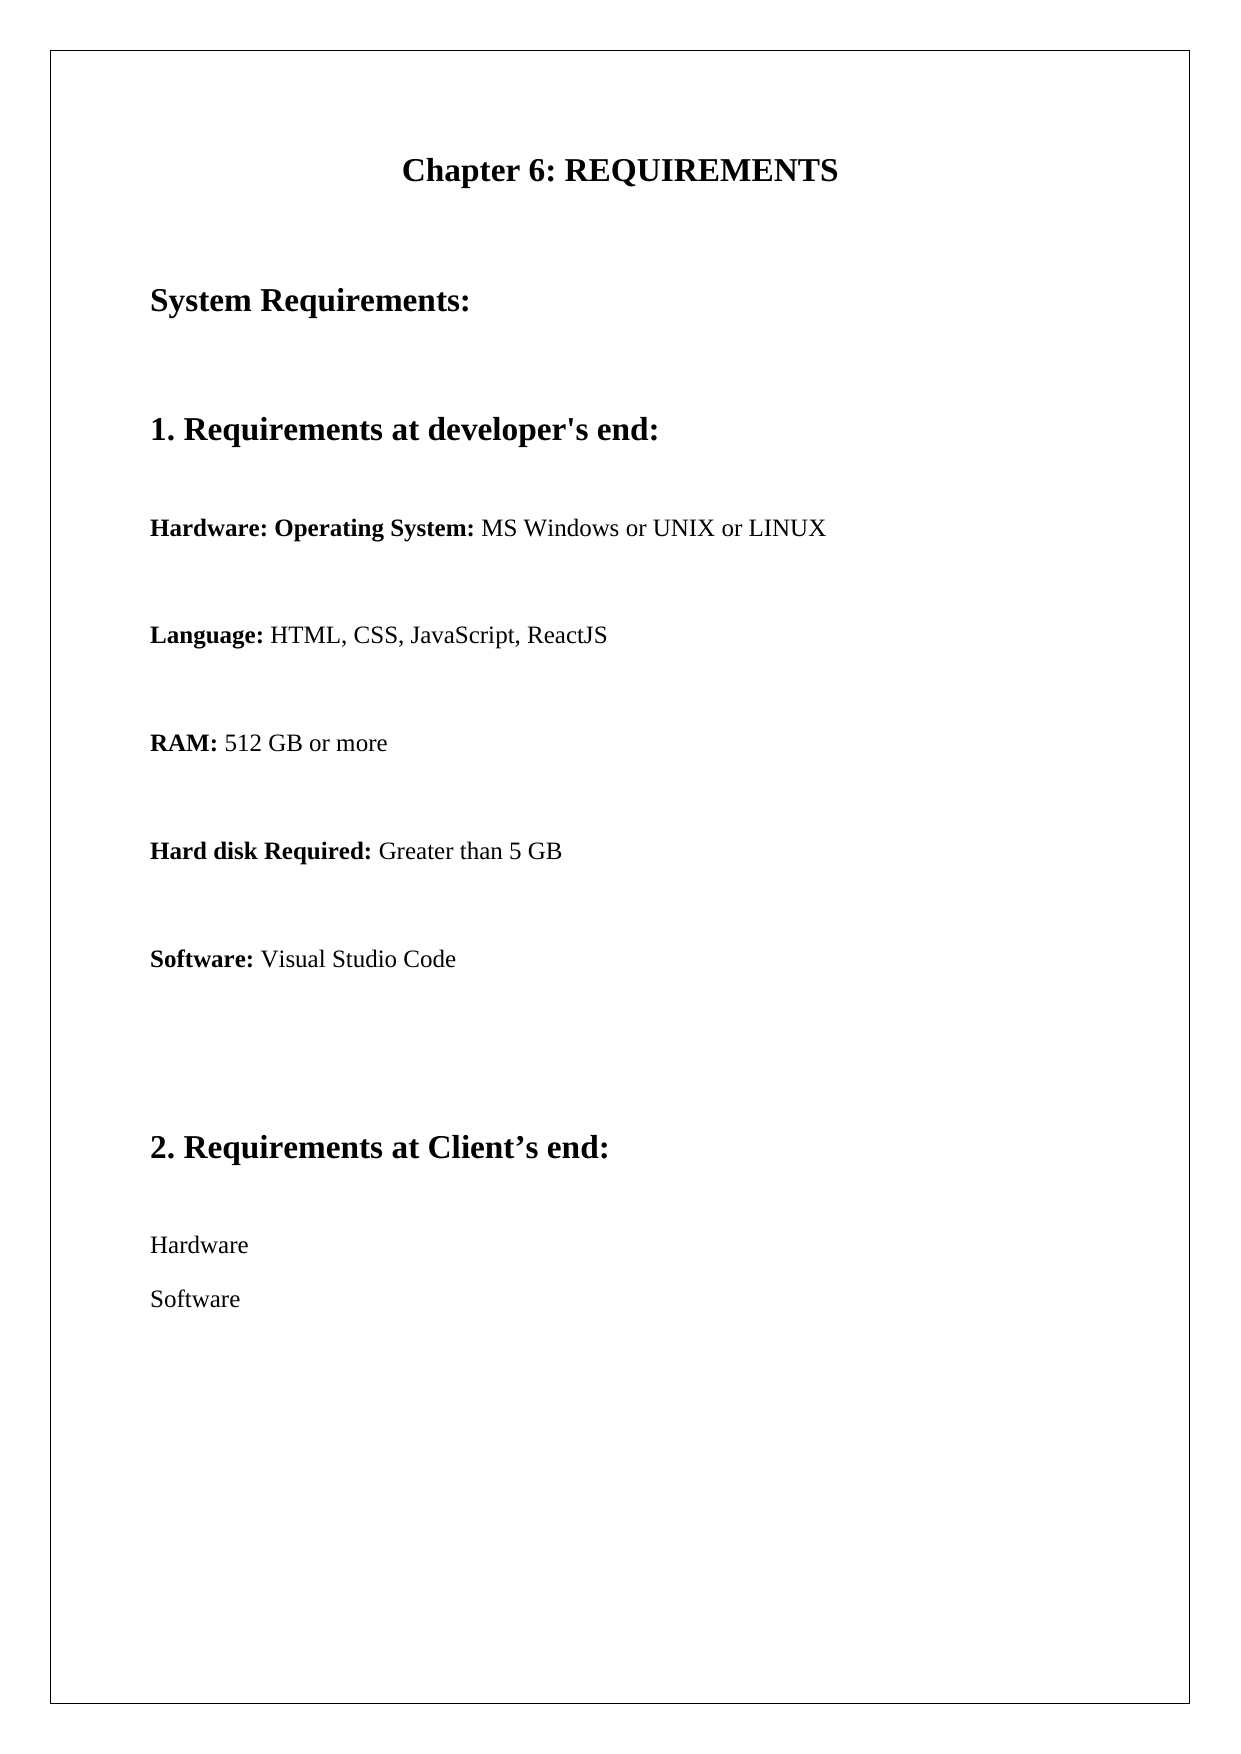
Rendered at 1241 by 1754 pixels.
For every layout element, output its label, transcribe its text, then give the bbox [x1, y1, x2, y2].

text Hard disk Required: Greater than 5 GB [150, 836, 1090, 865]
list Requirements at developer's end: [150, 409, 1090, 448]
text Language: HTML, CSS, JavaScript, ReactJS [150, 621, 1090, 649]
list Requirements at Client’s end: [150, 1127, 1090, 1166]
text Software: Visual Studio Code [150, 944, 1090, 972]
text System Requirements: [150, 280, 1090, 318]
text Software [150, 1284, 1090, 1313]
text Hardware [150, 1231, 1090, 1259]
text Hardware: Operating System: MS Windows or UNIX or LINUX [150, 513, 1090, 542]
text Chapter 6: REQUIREMENTS [150, 150, 1090, 188]
text RAM: 512 GB or more [150, 728, 1090, 757]
